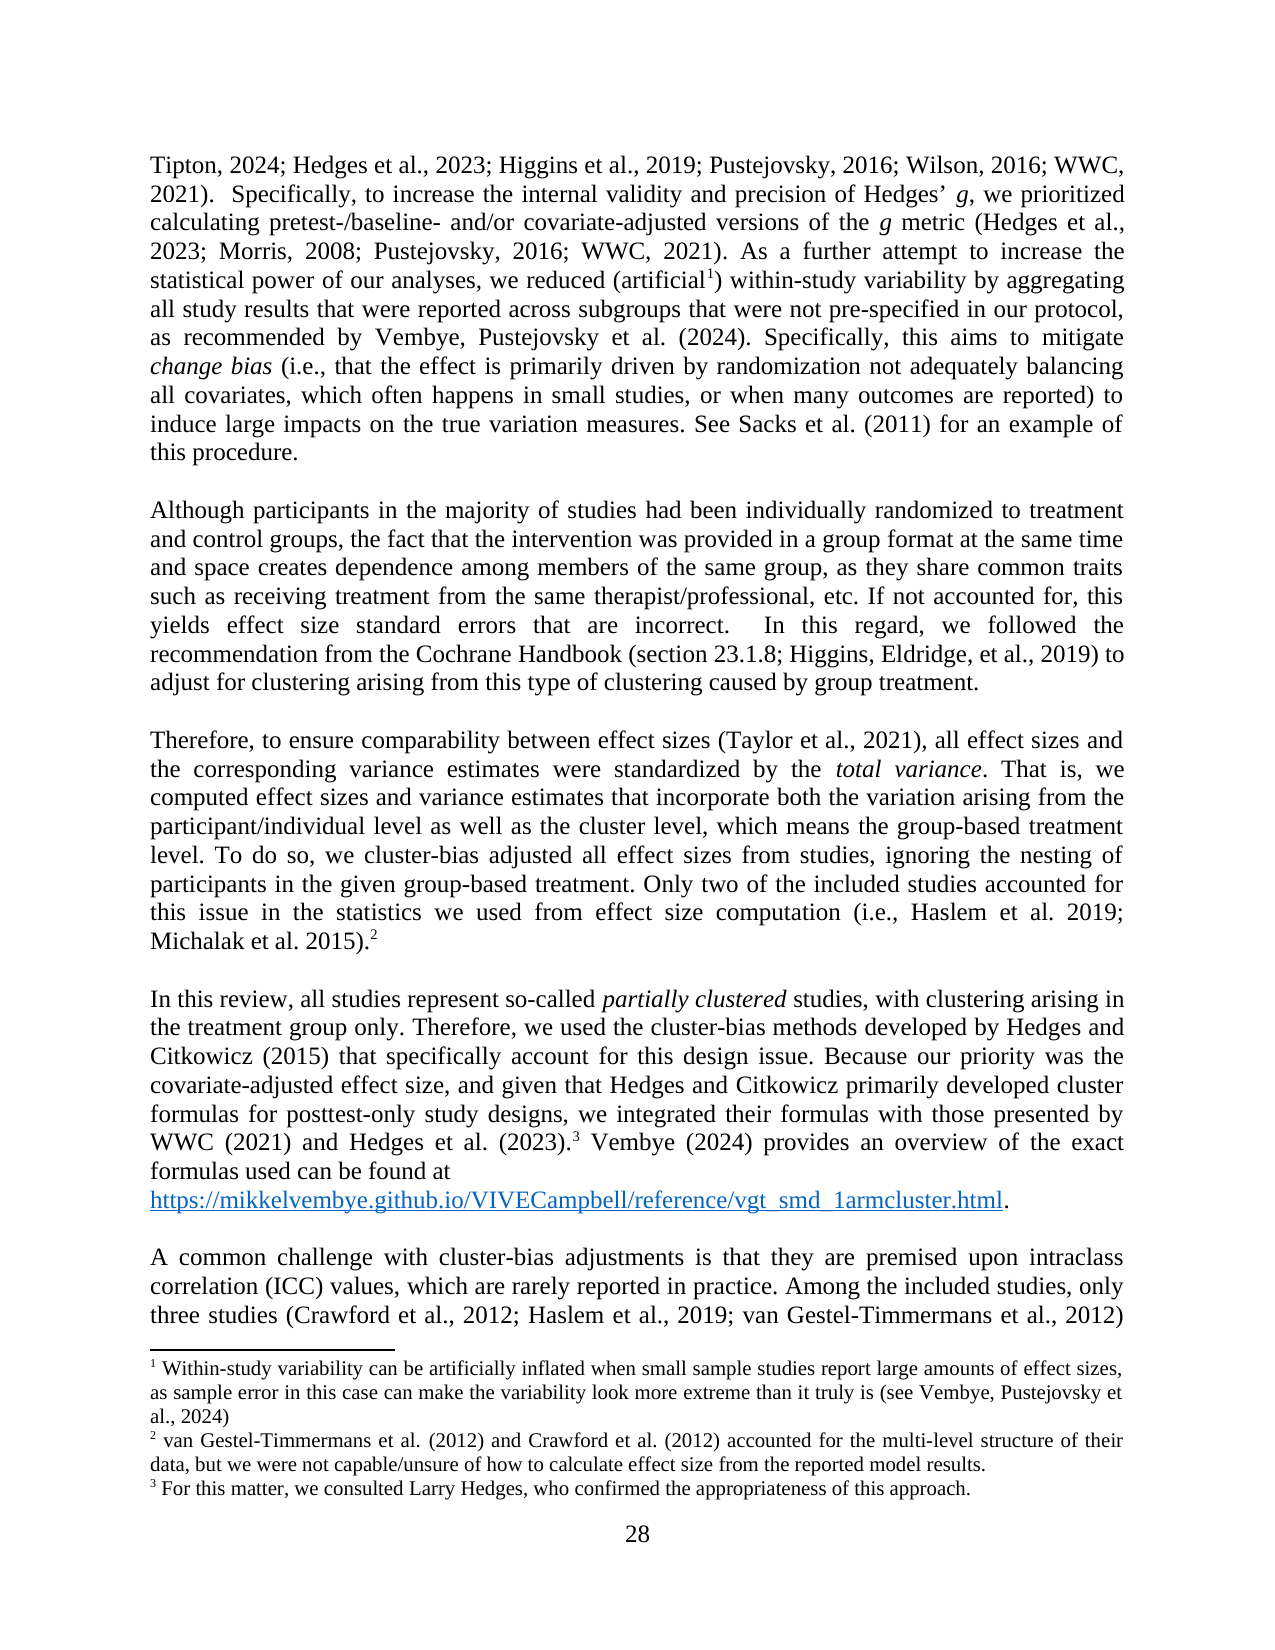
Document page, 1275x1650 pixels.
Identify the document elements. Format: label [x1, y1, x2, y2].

text [150, 150, 1125, 1329]
